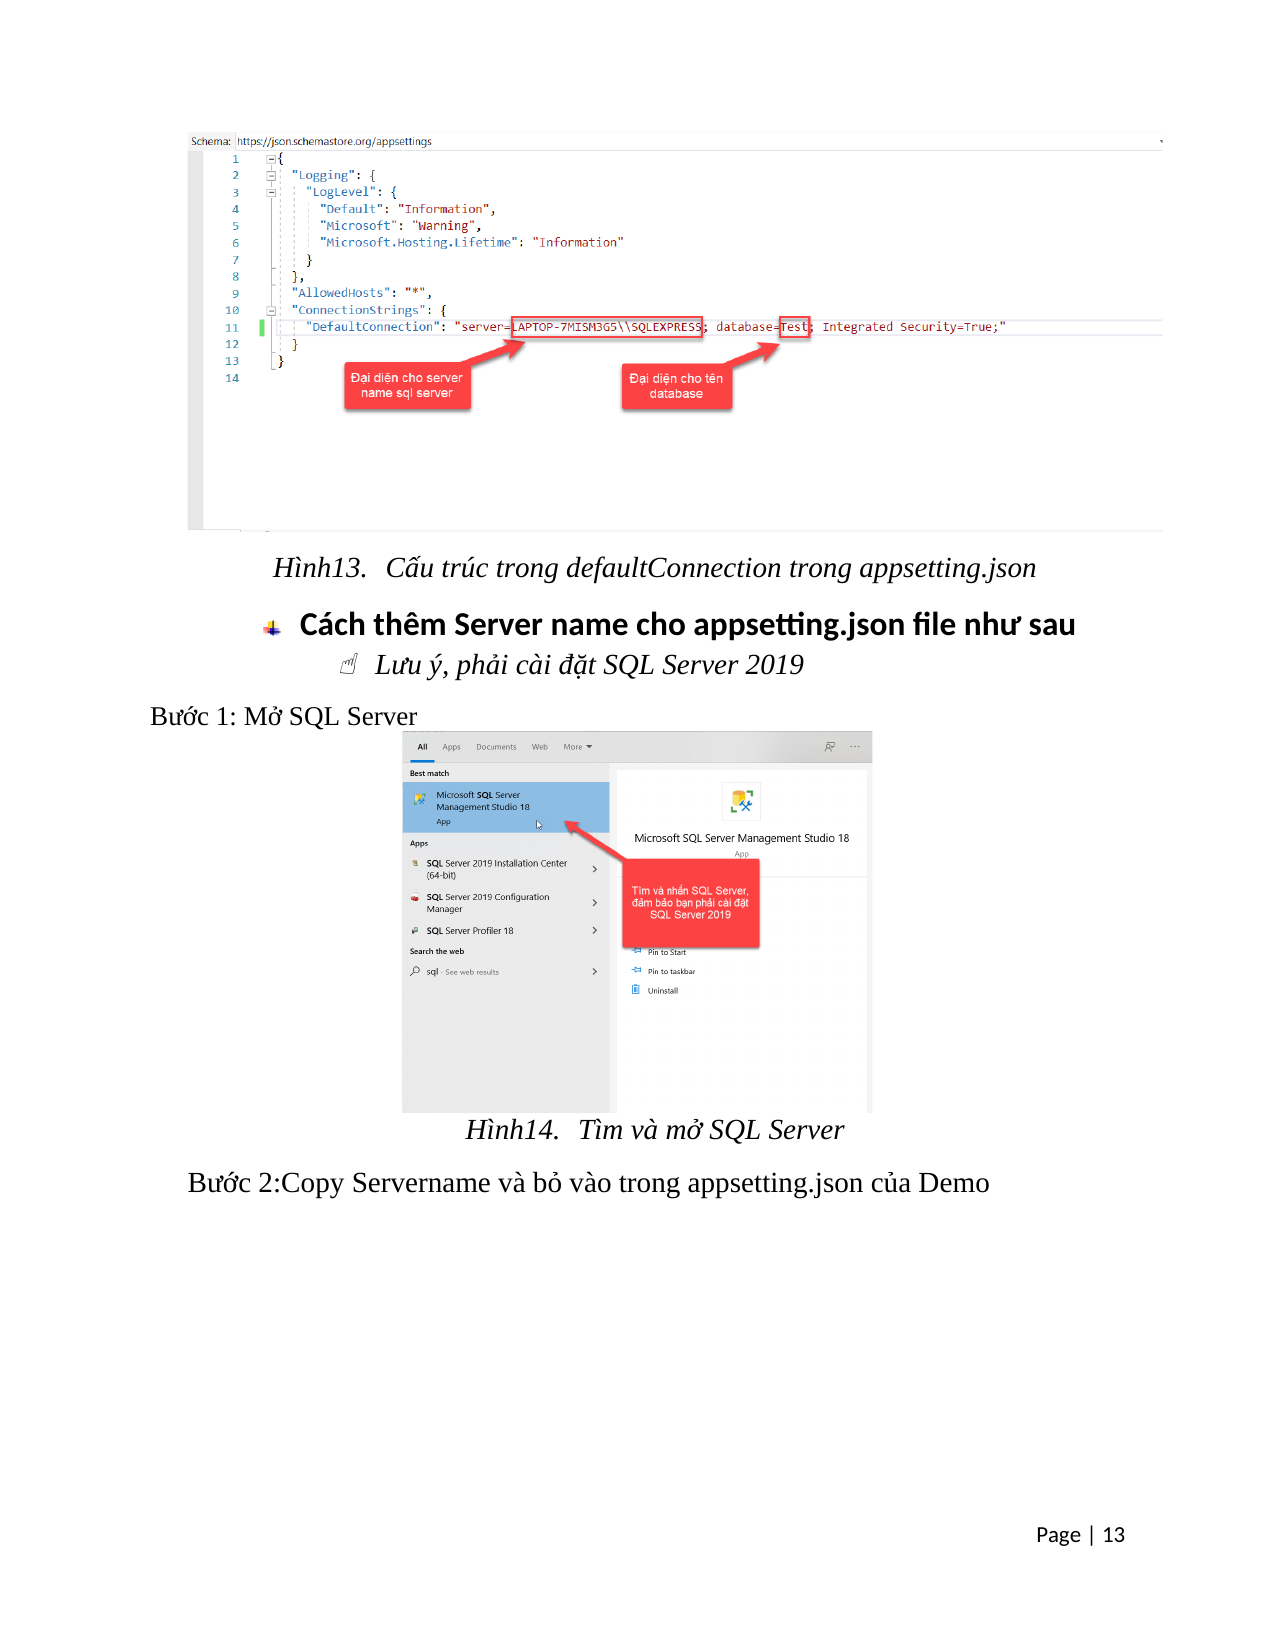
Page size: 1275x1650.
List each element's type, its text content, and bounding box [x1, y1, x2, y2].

picture [402, 731, 873, 1113]
text Bước 1: Mở SQL Server [150, 700, 1125, 731]
list Bước 2:Copy Servername và bỏ vào trong appsetting.json của Demo [187, 1165, 1125, 1199]
list Lưu ý, phải cài đặt SQL Server 2019 [337, 647, 1125, 681]
text Cấu trúc trong defaultConnection trong appsetting.json [187, 550, 1125, 584]
text Tìm và mở SQL Server [187, 1112, 1125, 1146]
picture [187, 132, 1163, 532]
list Cách thêm Server name cho appsetting.json file như sau [262, 603, 1125, 644]
picture [263, 619, 281, 636]
